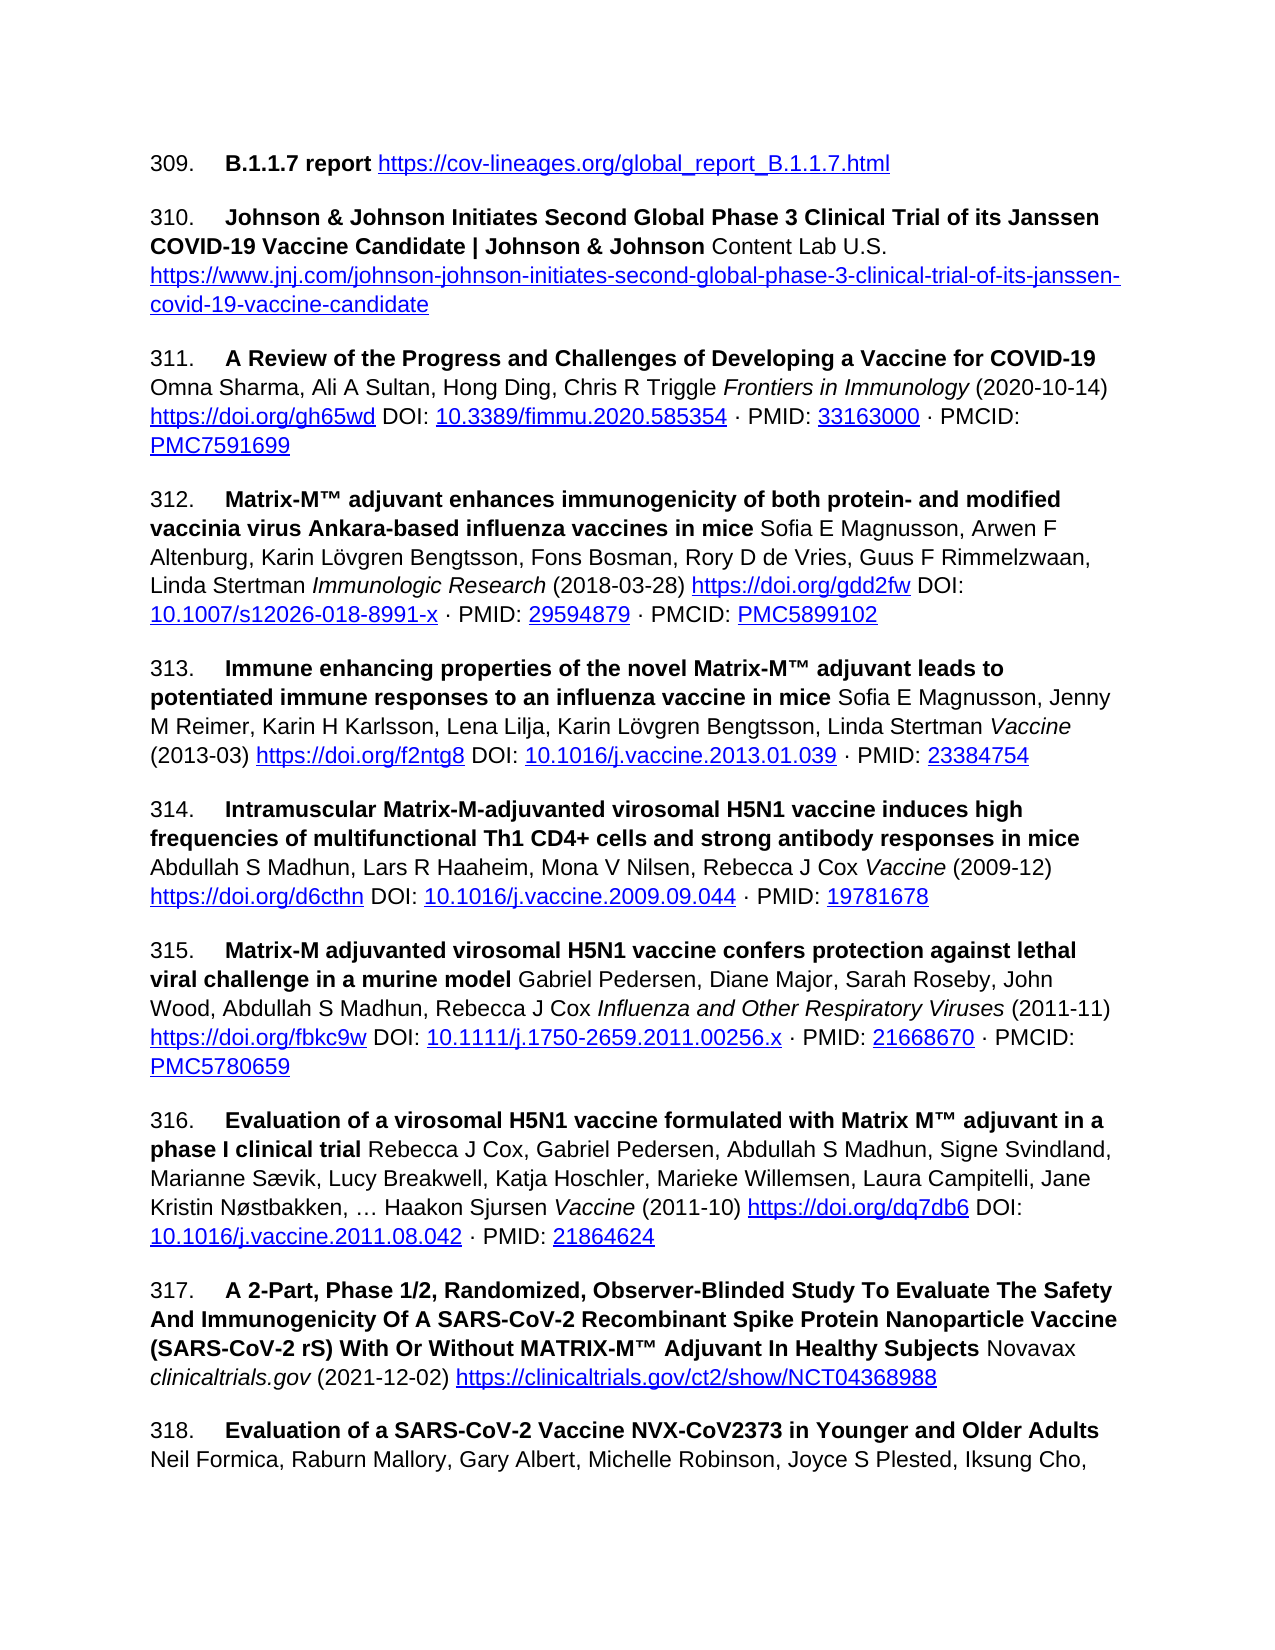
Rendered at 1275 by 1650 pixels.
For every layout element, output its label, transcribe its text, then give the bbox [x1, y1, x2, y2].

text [150, 1417, 1125, 1473]
text 316. Evaluation of a virosomal H5N1 vaccine formulated with Matrix M™ adjuvant in a phase I clinical trial Rebecca J Cox, Gabriel Pedersen, Abdullah S Madhun, Signe Svindland, Marianne Sævik, Lucy Breakwell, Katja Hoschler, Marieke Willemsen, Laura Campitelli, Jane Kristin Nøstbakken, … Haakon Sjursen Vaccine (2011-10) https://doi.org/dq7db6 DOI: 10.1016/j.vaccine.2011.08.042 · PMID: 21864624 [150, 1107, 1125, 1249]
text 312. Matrix-M™ adjuvant enhances immunogenicity of both protein- and modified vaccinia virus Ankara-based influenza vaccines in mice Sofia E Magnusson, Arwen F Altenburg, Karin Lövgren Bengtsson, Fons Bosman, Rory D de Vries, Guus F Rimmelzwaan, Linda Stertman Immunologic Research (2018-03-28) https://doi.org/gdd2fw DOI: 10.1007/s12026-018-8991-x · PMID: 29594879 · PMCID: PMC5899102 [150, 486, 1125, 628]
text 310. Johnson & Johnson Initiates Second Global Phase 3 Clinical Trial of its Janssen COVID-19 Vaccine Candidate | Johnson & Johnson Content Lab U.S. https://www.jnj.com/johnson-johnson-initiates-second-global-phase-3-clinical-trial-of-its-janssen-covid-19-vaccine-candidate [150, 204, 1125, 317]
text 313. Immune enhancing properties of the novel Matrix-M™ adjuvant leads to potentiated immune responses to an influenza vaccine in mice Sofia E Magnusson, Jenny M Reimer, Karin H Karlsson, Lena Lilja, Karin Lövgren Bengtsson, Linda Stertman Vaccine (2013-03) https://doi.org/f2ntg8 DOI: 10.1016/j.vaccine.2013.01.039 · PMID: 23384754 [150, 655, 1125, 769]
text 311. A Review of the Progress and Challenges of Developing a Vaccine for COVID-19 Omna Sharma, Ali A Sultan, Hong Ding, Chris R Triggle Frontiers in Immunology (2020-10-14) https://doi.org/gh65wd DOI: 10.3389/fimmu.2020.585354 · PMID: 33163000 · PMCID: PMC7591699 [150, 345, 1125, 458]
text 317. A 2-Part, Phase 1/2, Randomized, Observer-Blinded Study To Evaluate The Safety And Immunogenicity Of A SARS-CoV-2 Recombinant Spike Protein Nanoparticle Vaccine (SARS-CoV-2 rS) With Or Without MATRIX-M™ Adjuvant In Healthy Subjects Novavax clinicaltrials.gov (2021-12-02) https://clinicaltrials.gov/ct2/show/NCT04368988 [150, 1277, 1125, 1390]
text 315. Matrix-M adjuvanted virosomal H5N1 vaccine confers protection against lethal viral challenge in a murine model Gabriel Pedersen, Diane Major, Sarah Roseby, John Wood, Abdullah S Madhun, Rebecca J Cox Influenza and Other Respiratory Viruses (2011-11) https://doi.org/fbkc9w DOI: 10.1111/j.1750-2659.2011.00256.x · PMID: 21668670 · PMCID: PMC5780659 [150, 937, 1125, 1079]
text 314. Intramuscular Matrix-M-adjuvanted virosomal H5N1 vaccine induces high frequencies of multifunctional Th1 CD4+ cells and strong antibody responses in mice Abdullah S Madhun, Lars R Haaheim, Mona V Nilsen, Rebecca J Cox Vaccine (2009-12) https://doi.org/d6cthn DOI: 10.1016/j.vaccine.2009.09.044 · PMID: 19781678 [150, 796, 1125, 909]
text 309. B.1.1.7 report https://cov-lineages.org/global_report_B.1.1.7.html [150, 150, 1125, 176]
